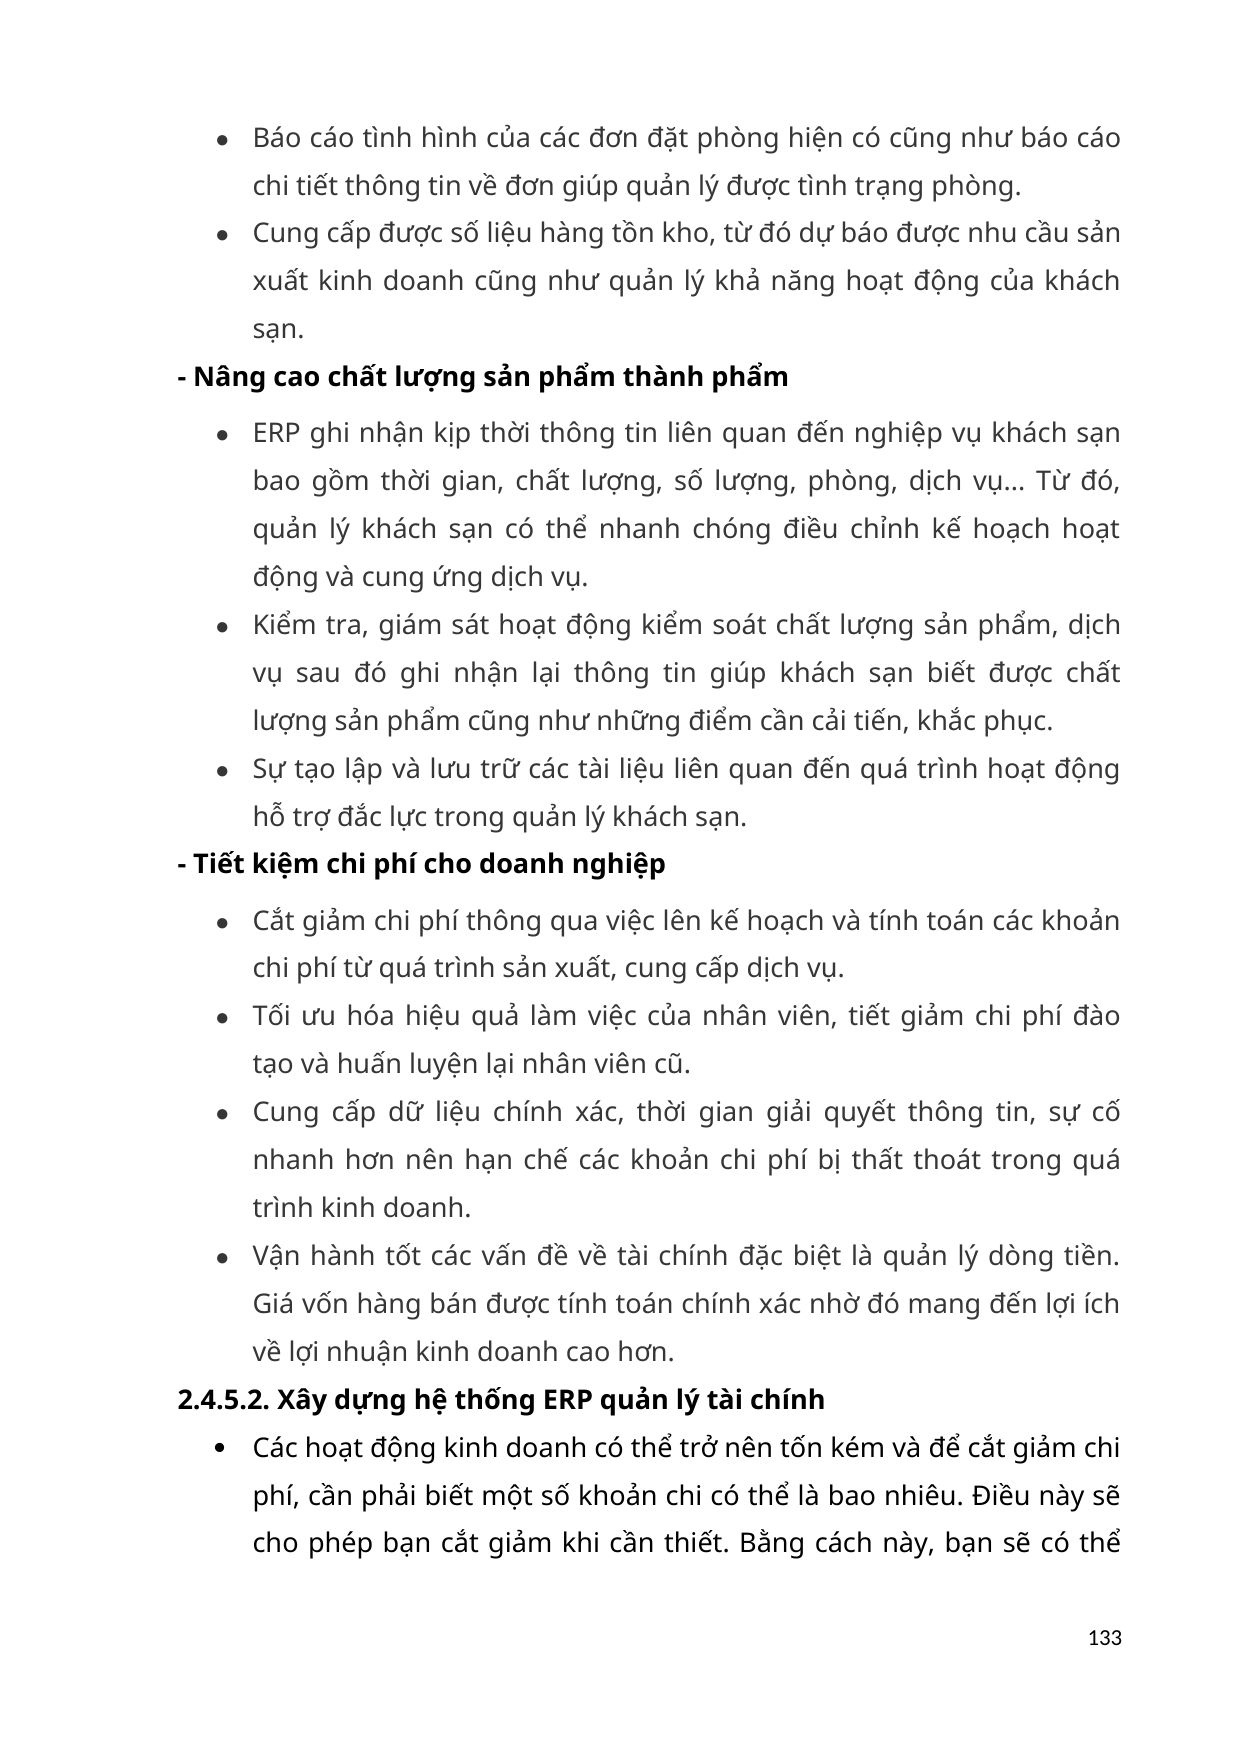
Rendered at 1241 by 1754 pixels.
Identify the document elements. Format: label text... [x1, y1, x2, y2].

text 2.4.5.2. Xây dựng hệ thống ERP quản lý tài chính [177, 1380, 1122, 1417]
list Tối ưu hóa hiệu quả làm việc của nhân viên, tiết giảm chi phí đào tạo và huấn luyện lại nhân viên cũ. [215, 997, 1122, 1082]
list ERP ghi nhận kịp thời thông tin liên quan đến nghiệp vụ khách sạn bao gồm thời gian, chất lượng, số lượng, phòng, dịch vụ... Từ đó, quản lý khách sạn có thể nhanh chóng điều chỉnh kế hoạch hoạt động và cung ứng dịch vụ. [215, 414, 1122, 594]
list Sự tạo lập và lưu trữ các tài liệu liên quan đến quá trình hoạt động hỗ trợ đắc lực trong quản lý khách sạn. [215, 749, 1122, 834]
text - Nâng cao chất lượng sản phẩm thành phẩm [177, 358, 1044, 394]
list Kiểm tra, giám sát hoạt động kiểm soát chất lượng sản phẩm, dịch vụ sau đó ghi nhận lại thông tin giúp khách sạn biết được chất lượng sản phẩm cũng như những điểm cần cải tiến, khắc phục. [215, 605, 1122, 738]
text - Tiết kiệm chi phí cho doanh nghiệp [177, 845, 1044, 882]
list Cung cấp được số liệu hàng tồn kho, từ đó dự báo được nhu cầu sản xuất kinh doanh cũng như quản lý khả năng hoạt động của khách sạn. [215, 214, 1122, 347]
list Cung cấp dữ liệu chính xác, thời gian giải quyết thông tin, sự cố nhanh hơn nên hạn chế các khoản chi phí bị thất thoát trong quá trình kinh doanh. [215, 1093, 1122, 1225]
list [215, 1428, 1122, 1561]
list Vận hành tốt các vấn đề về tài chính đặc biệt là quản lý dòng tiền. Giá vốn hàng bán được tính toán chính xác nhờ đó mang đến lợi ích về lợi nhuận kinh doanh cao hơn. [215, 1236, 1122, 1369]
list Cắt giảm chi phí thông qua việc lên kế hoạch và tính toán các khoản chi phí từ quá trình sản xuất, cung cấp dịch vụ. [215, 901, 1122, 986]
list Báo cáo tình hình của các đơn đặt phòng hiện có cũng như báo cáo chi tiết thông tin về đơn giúp quản lý được tình trạng phòng. [215, 118, 1122, 203]
